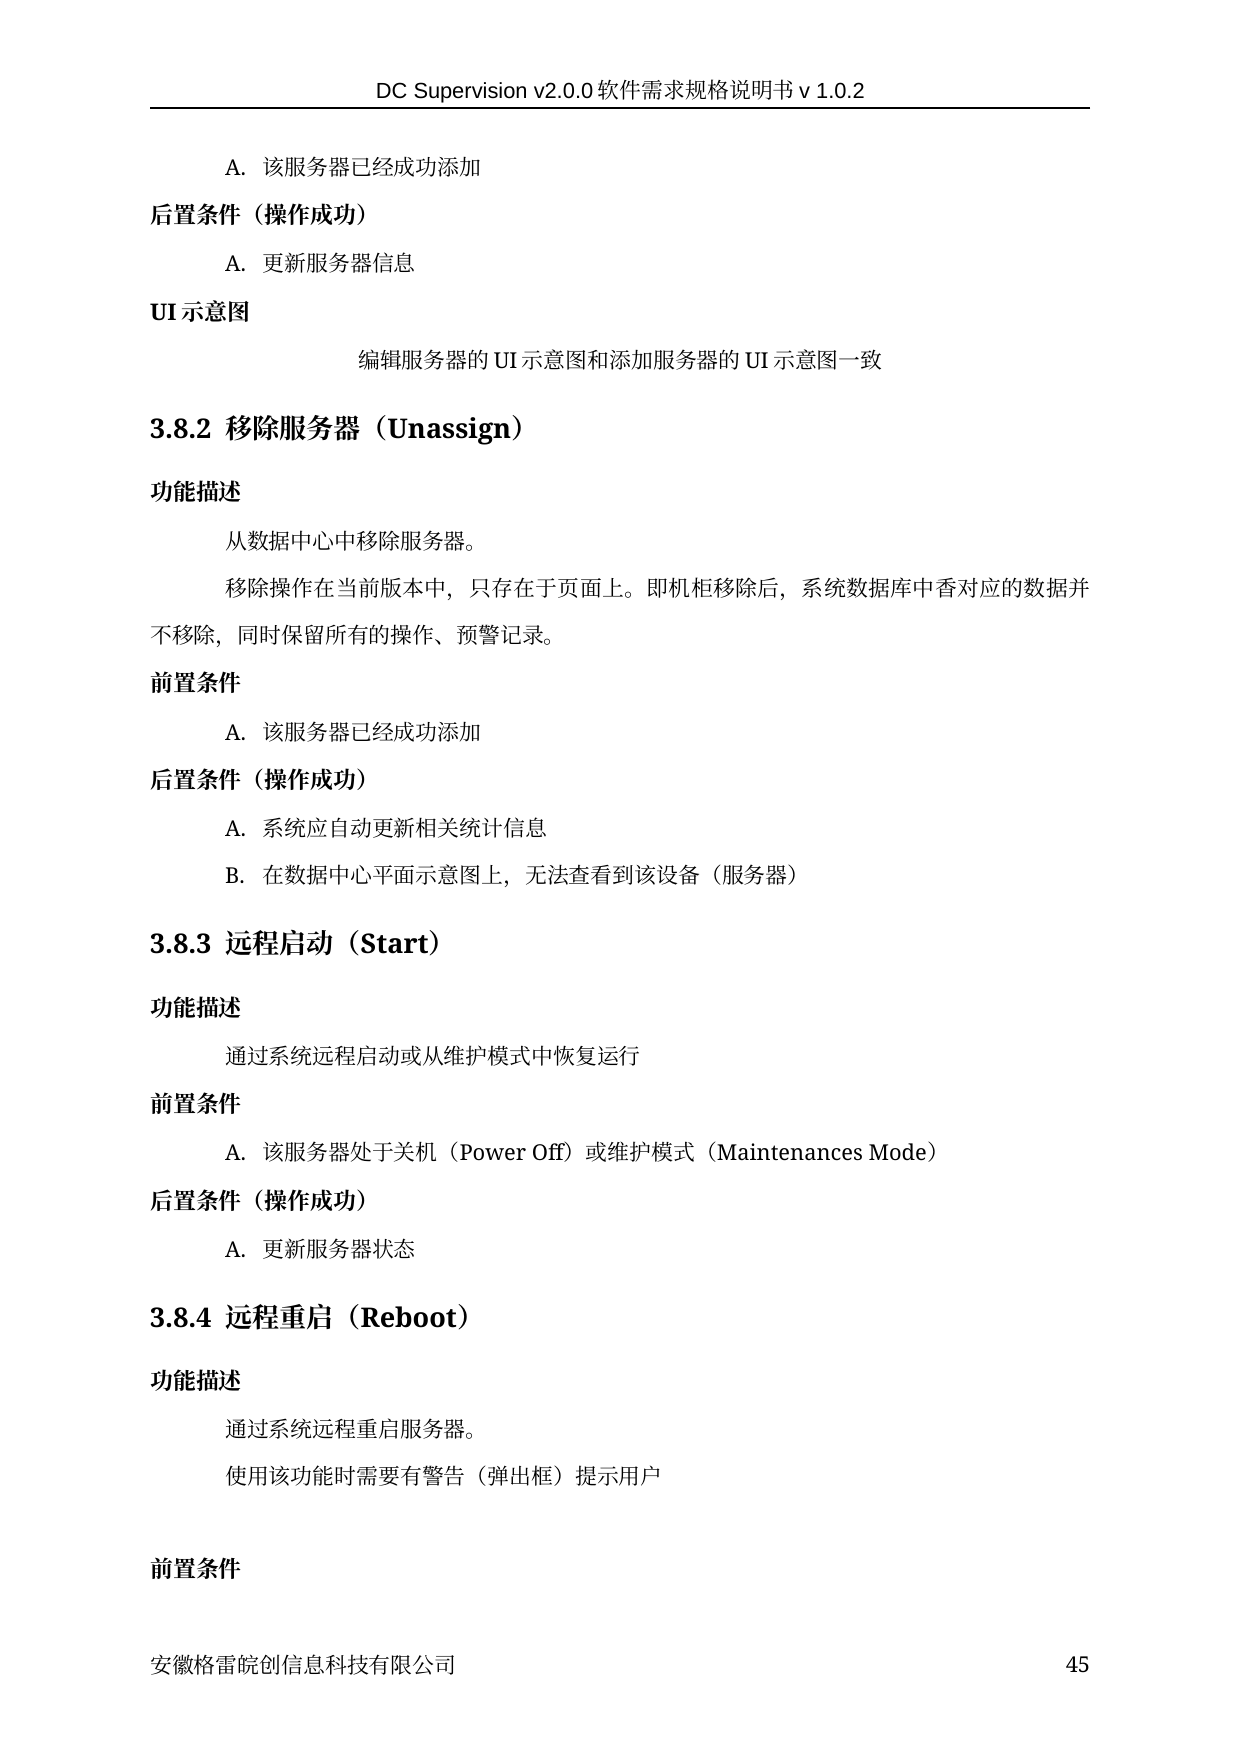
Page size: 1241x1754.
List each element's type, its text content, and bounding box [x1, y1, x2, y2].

text 前置条件 [150, 1551, 1090, 1584]
text 编辑服务器的UI示意图和添加服务器的UI示意图一致 [150, 344, 1090, 375]
text 功能描述 [150, 989, 1090, 1022]
list 系统应自动更新相关统计信息 [225, 811, 1090, 843]
list 更新服务器状态 [225, 1232, 1090, 1264]
list 更新服务器信息 [225, 247, 1090, 278]
text 前置条件 [150, 1086, 1090, 1119]
text 通过系统远程重启服务器。 [150, 1412, 1090, 1444]
text 使用该功能时需要有警告（弹出框）提示用户 [150, 1459, 1090, 1491]
text 功能描述 [150, 474, 1090, 507]
subtitle 移除服务器（Unassign） [150, 408, 1090, 447]
text 从数据中心中移除服务器。 [150, 524, 1090, 555]
text 功能描述 [150, 1363, 1090, 1396]
text 通过系统远程启动或从维护模式中恢复运行 [150, 1039, 1090, 1070]
text 后置条件（操作成功） [150, 1183, 1090, 1216]
text 后置条件（操作成功） [150, 197, 1090, 230]
text UI示意图 [150, 294, 1090, 327]
list 该服务器已经成功添加 [225, 150, 1090, 182]
text 后置条件（操作成功） [150, 762, 1090, 795]
subtitle 远程启动（Start） [150, 923, 1090, 962]
list 该服务器已经成功添加 [225, 715, 1090, 746]
text 移除操作在当前版本中，只存在于页面上。即机柜移除后，系统数据库中香对应的数据并不移除，同时保留所有的操作、预警记录。 [150, 571, 1090, 650]
text 前置条件 [150, 665, 1090, 698]
list 该服务器处于关机（Power Off）或维护模式（Maintenances Mode） [225, 1136, 1090, 1167]
list 在数据中心平面示意图上，无法查看到该设备（服务器） [225, 859, 1090, 890]
subtitle 远程重启（Reboot） [150, 1296, 1090, 1335]
